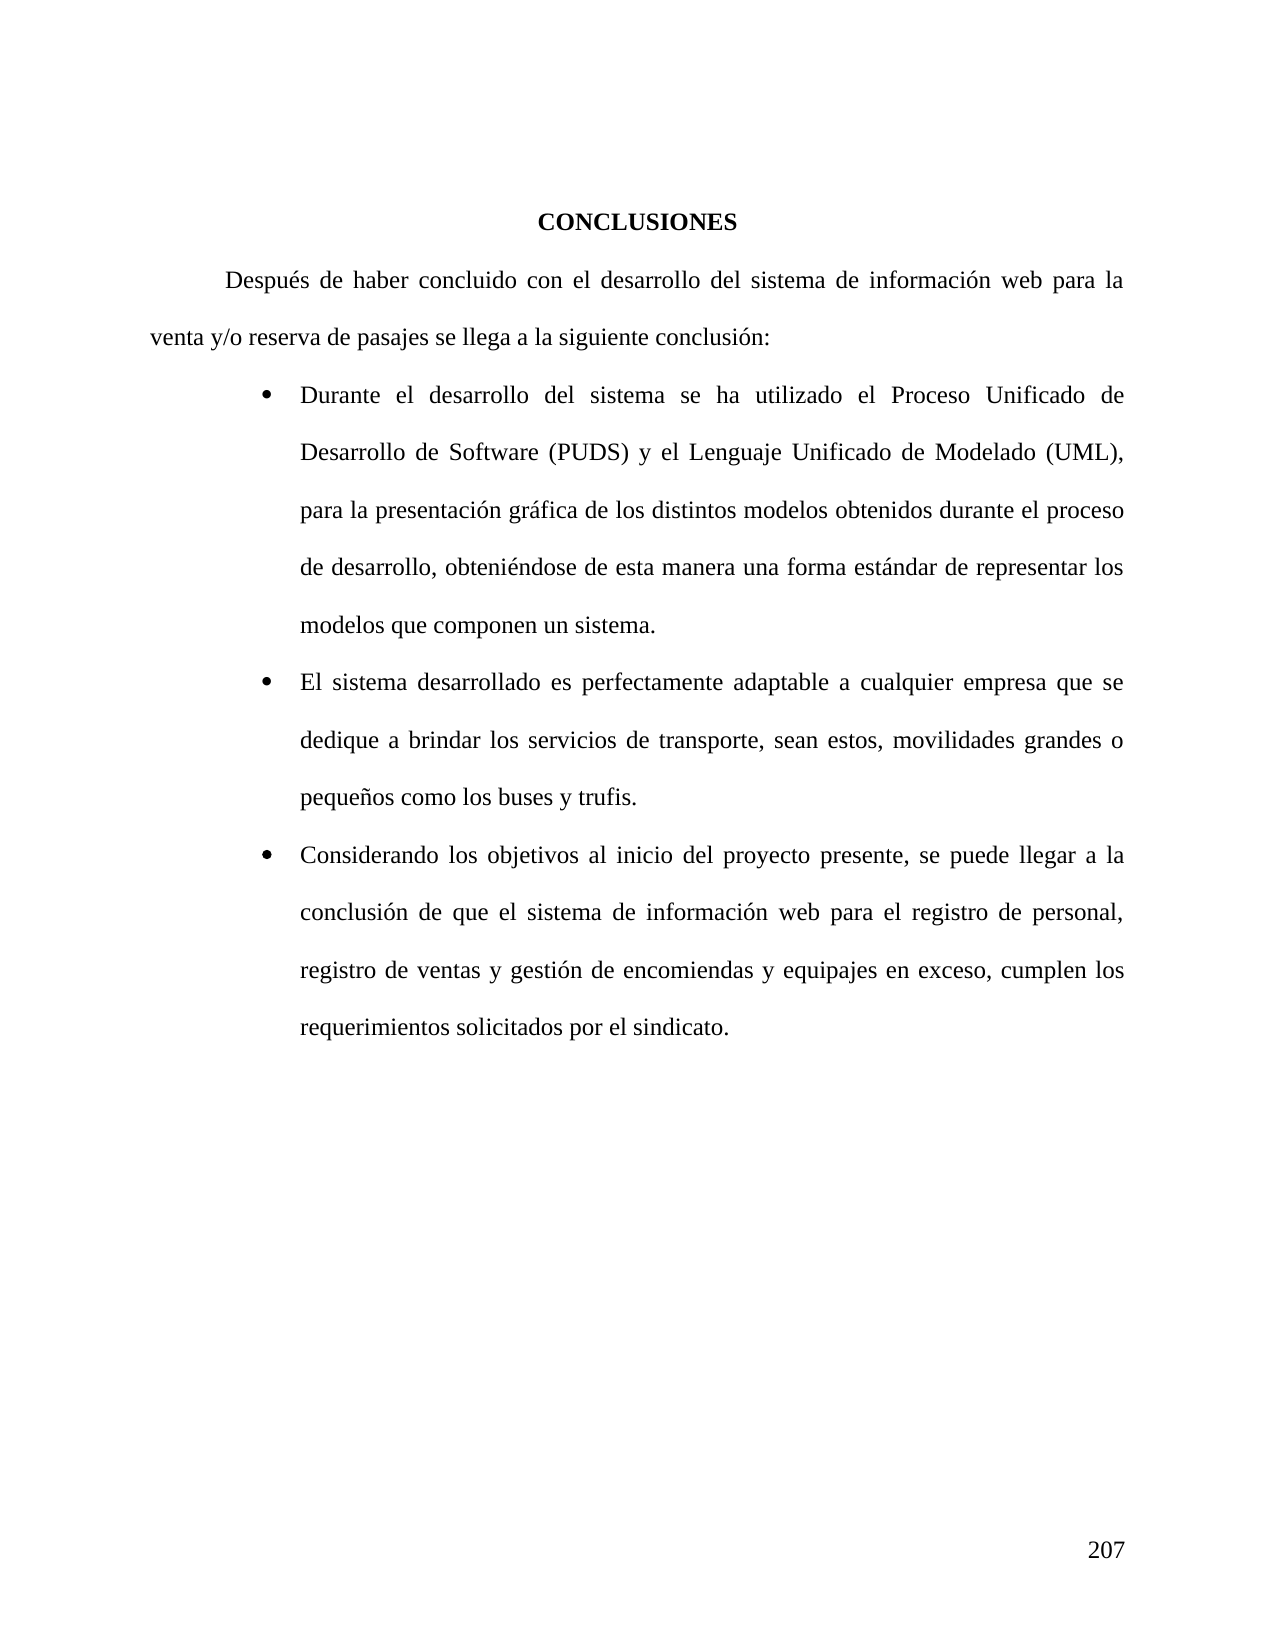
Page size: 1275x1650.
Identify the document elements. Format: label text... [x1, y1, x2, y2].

list El sistema desarrollado es perfectamente adaptable a cualquier empresa que se dedique a brindar los servicios de transporte, sean estos, movilidades grandes o pequeños como los buses y trufis. [262, 667, 1125, 811]
list Considerando los objetivos al inicio del proyecto presente, se puede llegar a la conclusión de que el sistema de información web para el registro de personal, registro de ventas y gestión de encomiendas y equipajes en exceso, cumplen los requerimientos solicitados por el sindicato. [262, 840, 1125, 1041]
text CONCLUSIONES [150, 207, 1125, 236]
list Durante el desarrollo del sistema se ha utilizado el Proceso Unificado de Desarrollo de Software (PUDS) y el Lenguaje Unificado de Modelado (UML), para la presentación gráfica de los distintos modelos obtenidos durante el proceso de desarrollo, obteniéndose de esta manera una forma estándar de representar los modelos que componen un sistema. [262, 380, 1125, 639]
text Después de haber concluido con el desarrollo del sistema de información web para la venta y/o reserva de pasajes se llega a la siguiente conclusión: [150, 265, 1125, 351]
